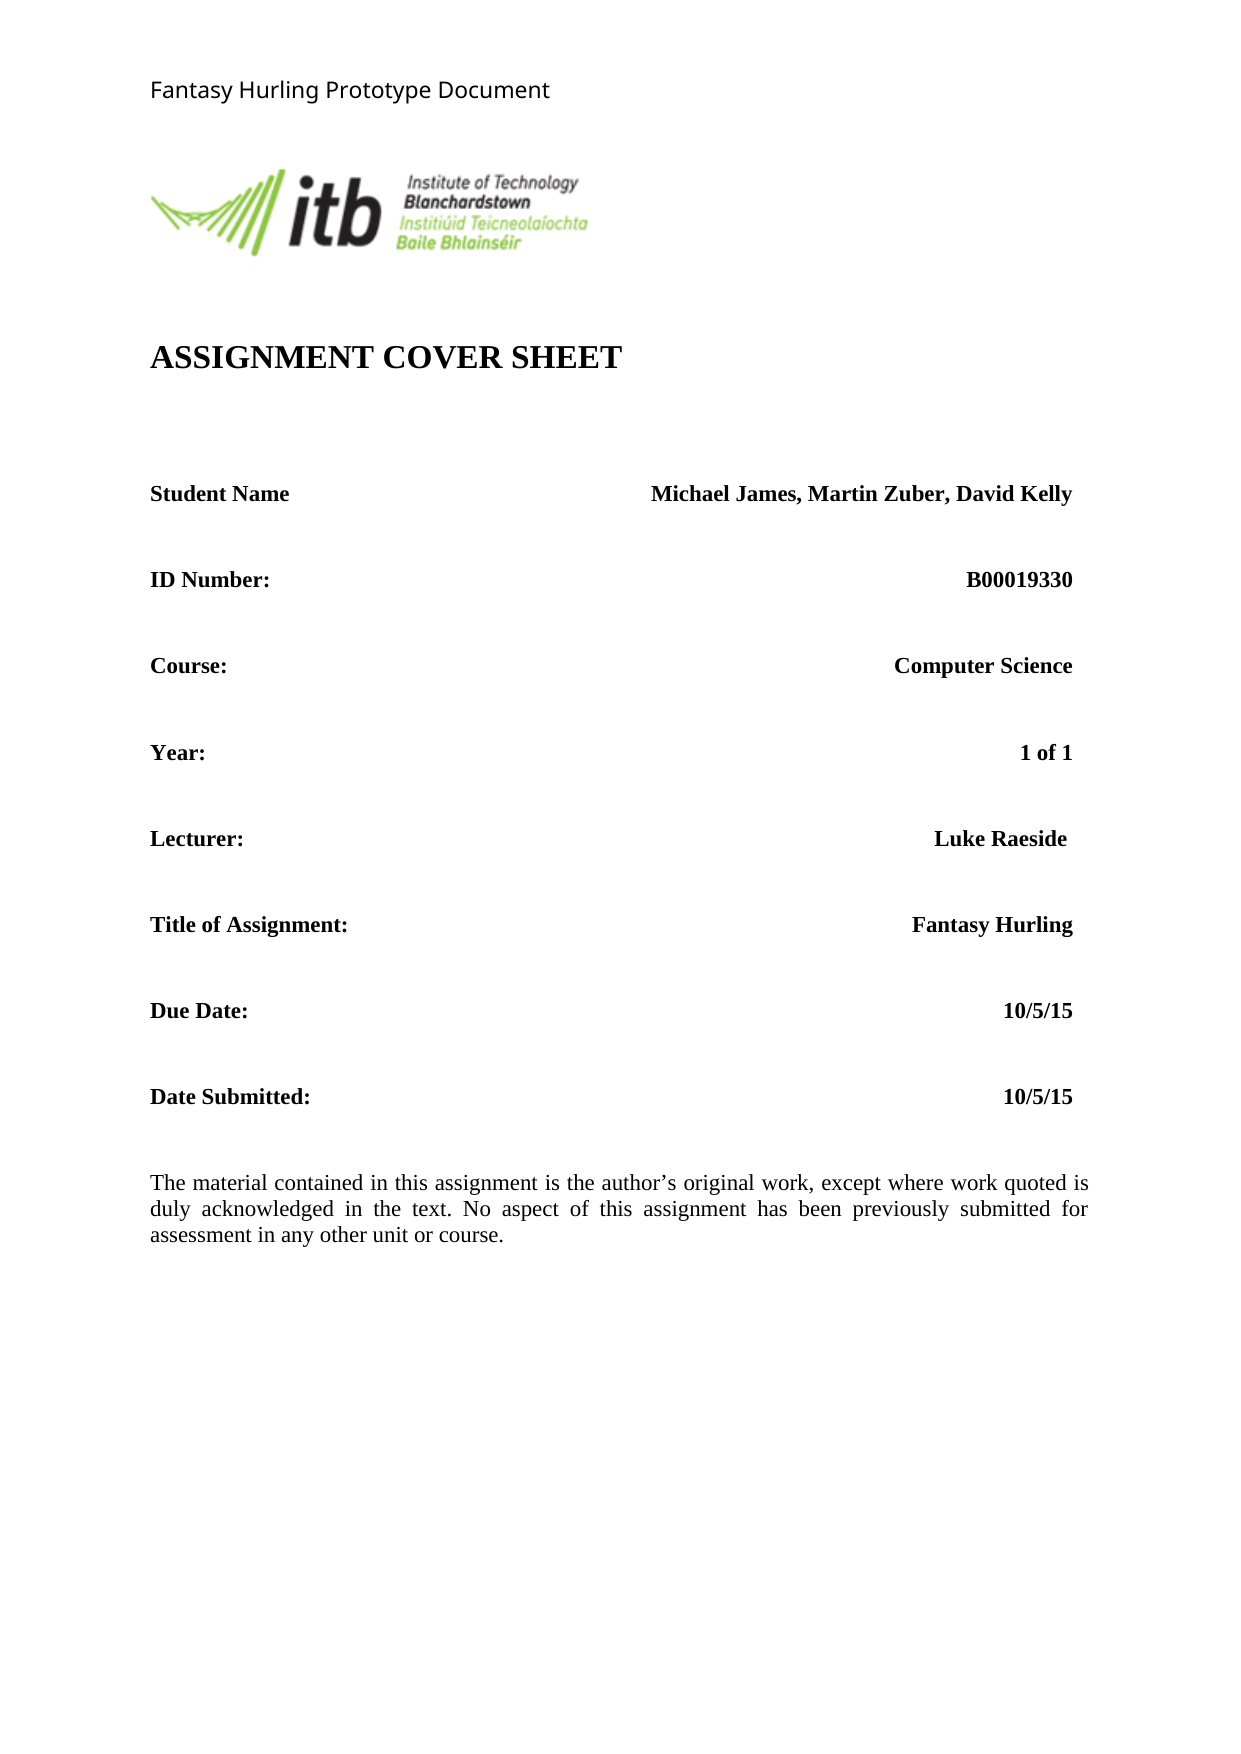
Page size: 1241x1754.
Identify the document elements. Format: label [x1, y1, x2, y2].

picture [150, 150, 619, 280]
